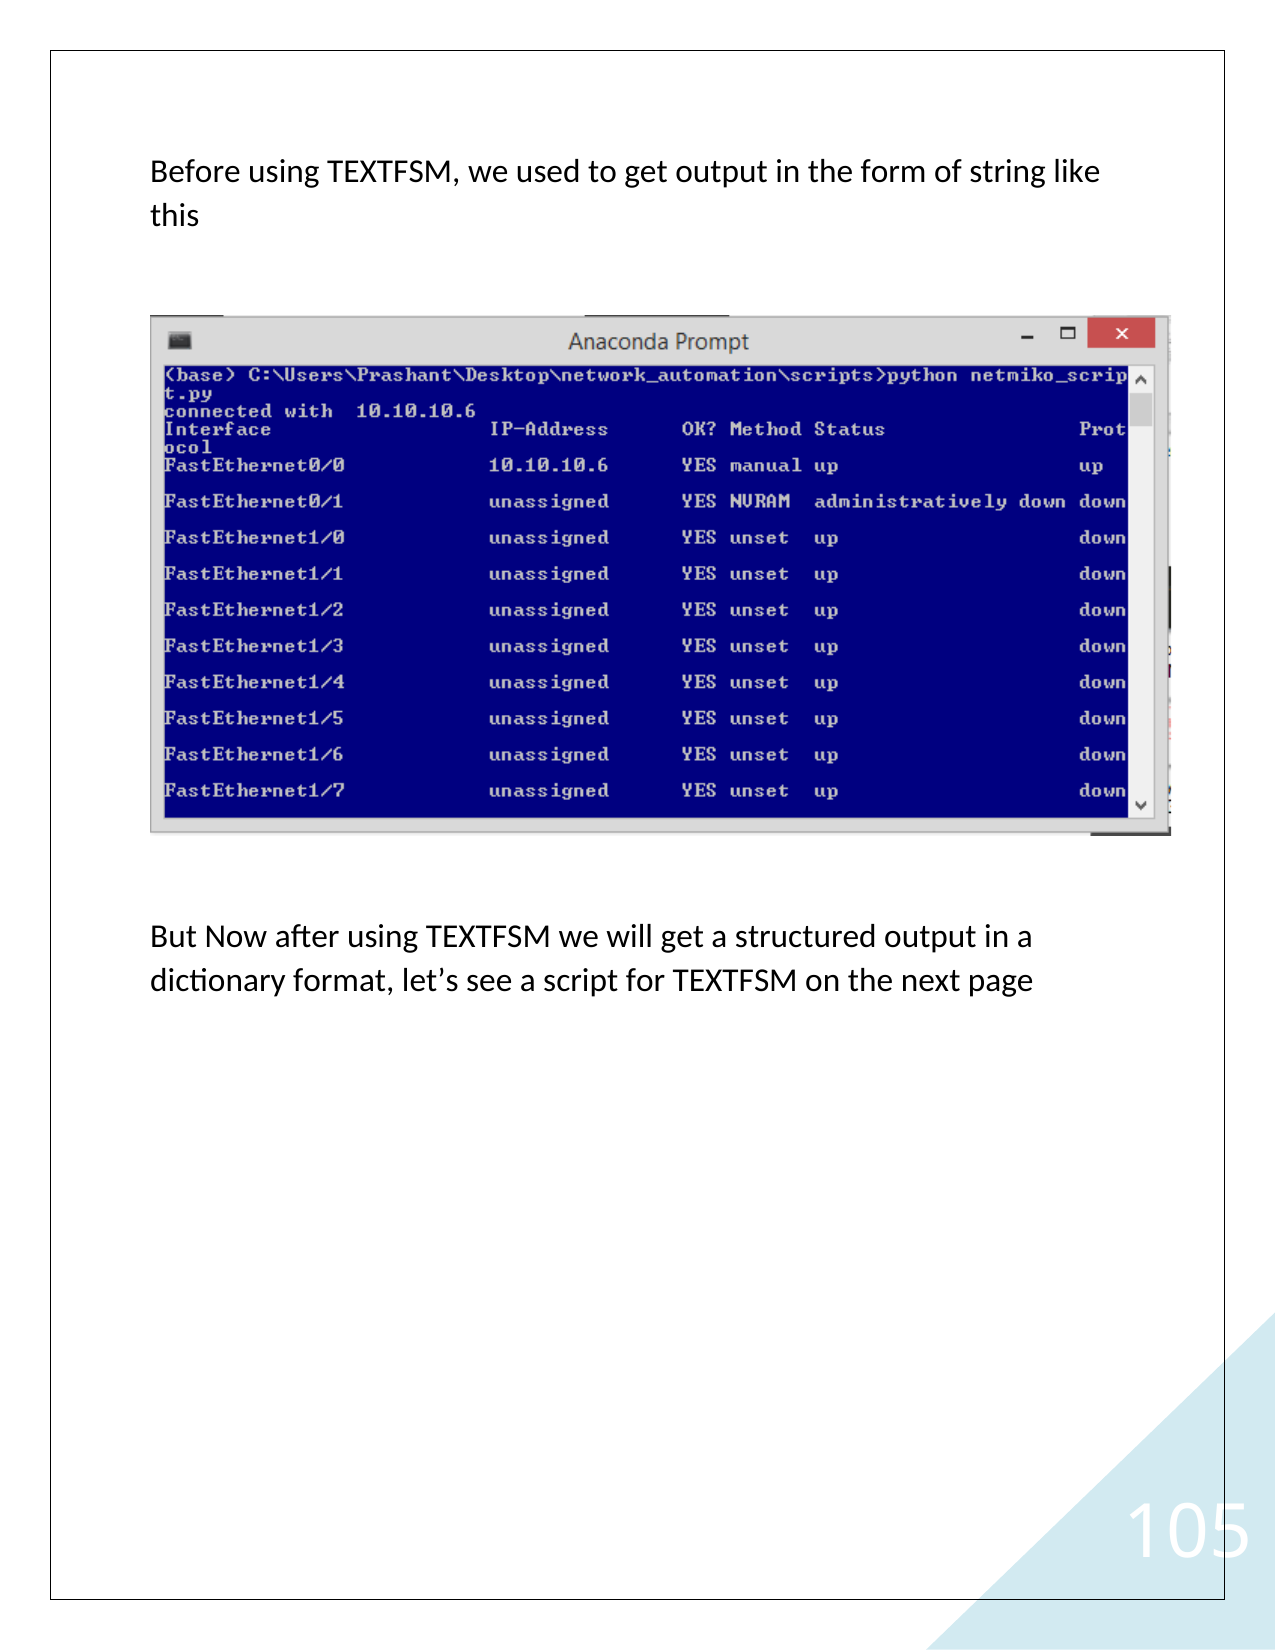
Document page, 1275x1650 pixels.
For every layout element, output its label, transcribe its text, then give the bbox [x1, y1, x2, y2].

picture [150, 315, 1172, 836]
text Before using TEXTFSM, we used to get output in the form of string like this [150, 150, 1125, 235]
text But Now after using TEXTFSM we will get a structured output in a dictionary format, let’s see a script for TEXTFSM on the next page [150, 915, 1125, 1000]
